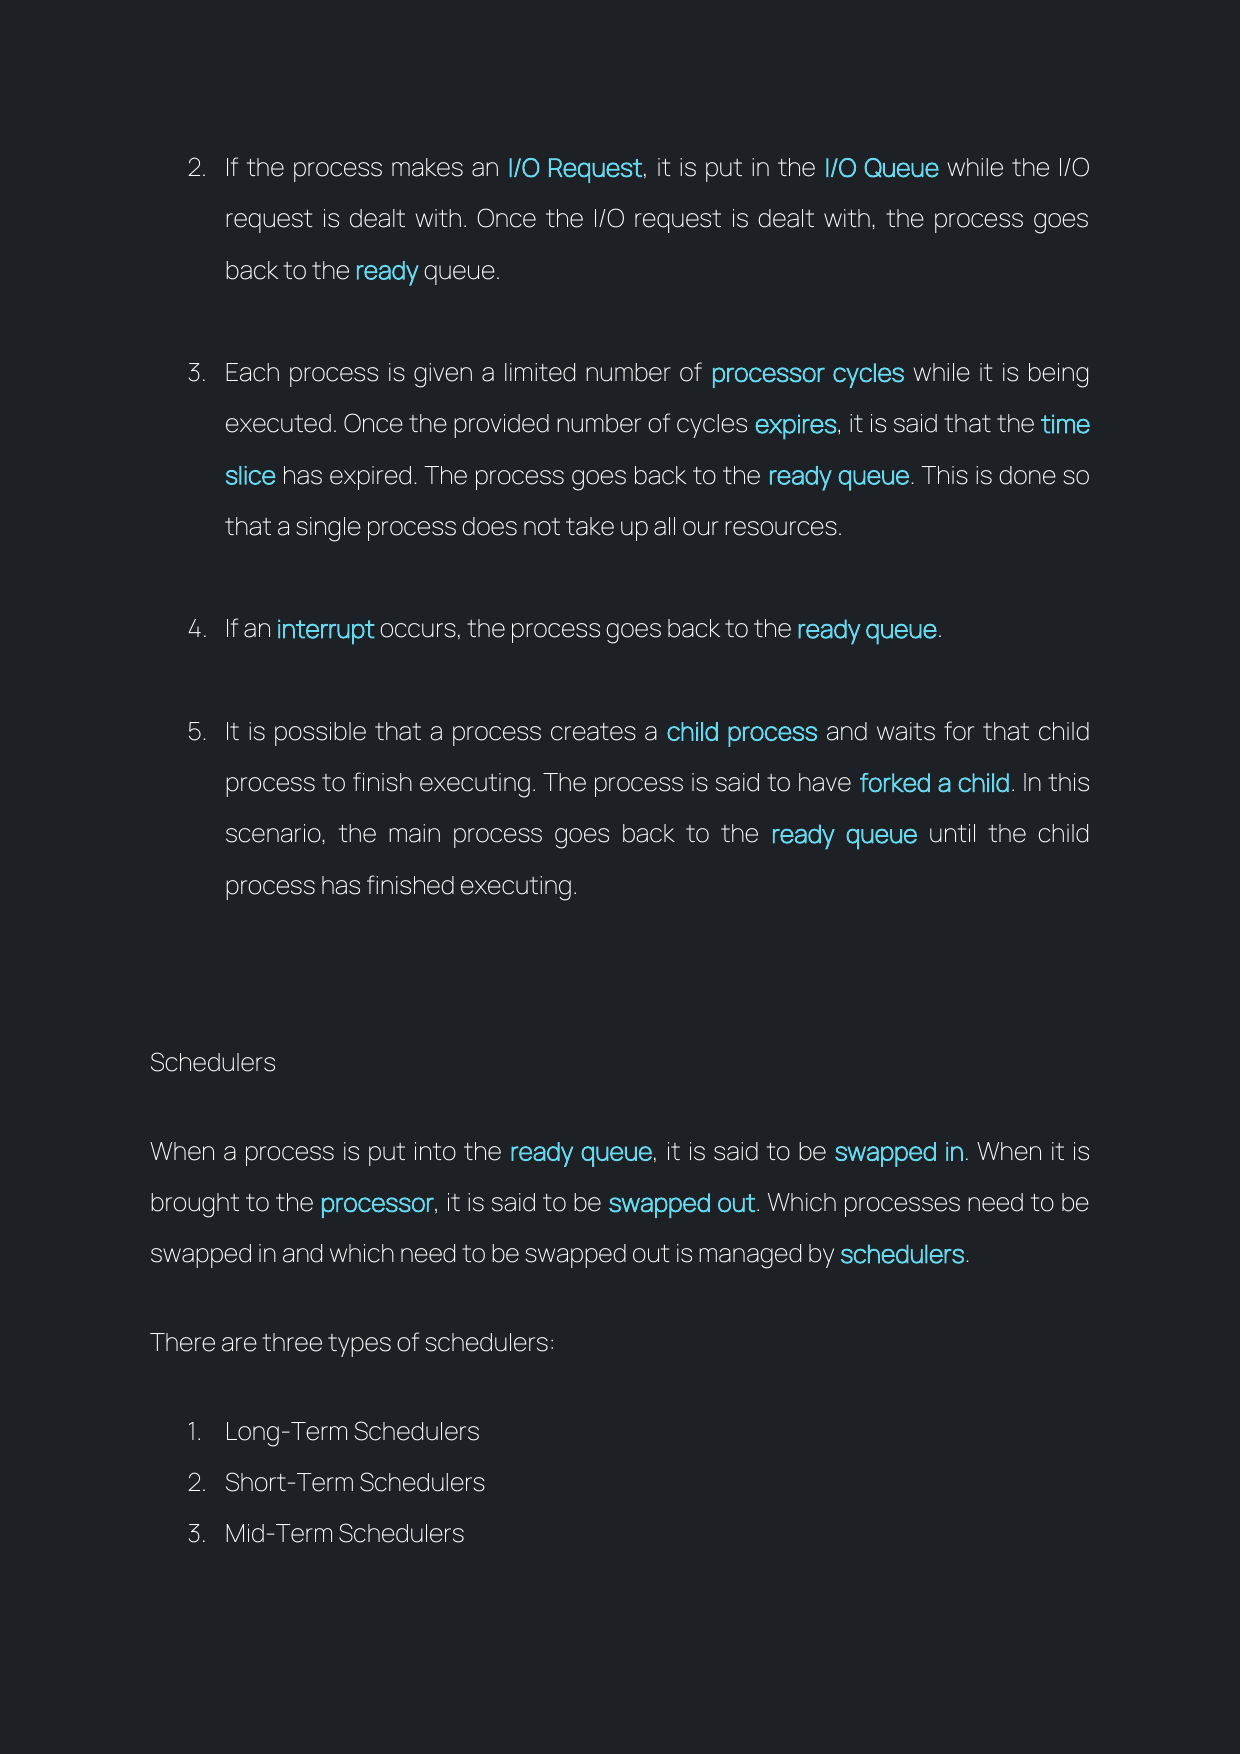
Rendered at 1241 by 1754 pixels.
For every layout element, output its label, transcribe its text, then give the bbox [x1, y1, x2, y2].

text When a process is put into the ready queue, it is said to be swapped in. When it is brought to the processor, it is said to be swapped out. Which processes need to be swapped in and which need to be swapped out is managed by schedulers. [150, 1134, 1090, 1270]
list If an interrupt occurs, the process goes back to the ready queue. [187, 611, 1090, 645]
list Short-Term Schedulers [187, 1465, 1090, 1499]
subtitle Schedulers [150, 1045, 1090, 1079]
list Mid-Term Schedulers [187, 1516, 1090, 1550]
list Long-Term Schedulers [187, 1414, 1090, 1448]
list If the process makes an I/O Request, it is put in the I/O Queue while the I/O request is dealt with. Once the I/O request is dealt with, the process goes back to the ready queue. [187, 150, 1090, 287]
list It is possible that a process creates a child process and waits for that child process to finish executing. The process is said to have forked a child. In this scenario, the main process goes back to the ready queue until the child process has finished executing. [187, 714, 1090, 902]
list Each process is given a limited number of processor cycles while it is being executed. Once the provided number of cycles expires, it is said that the time slice has expired. The process goes back to the ready queue. This is done so that a single process does not take up all our resources. [187, 355, 1090, 543]
text There are three types of schedulers: [150, 1325, 1090, 1359]
